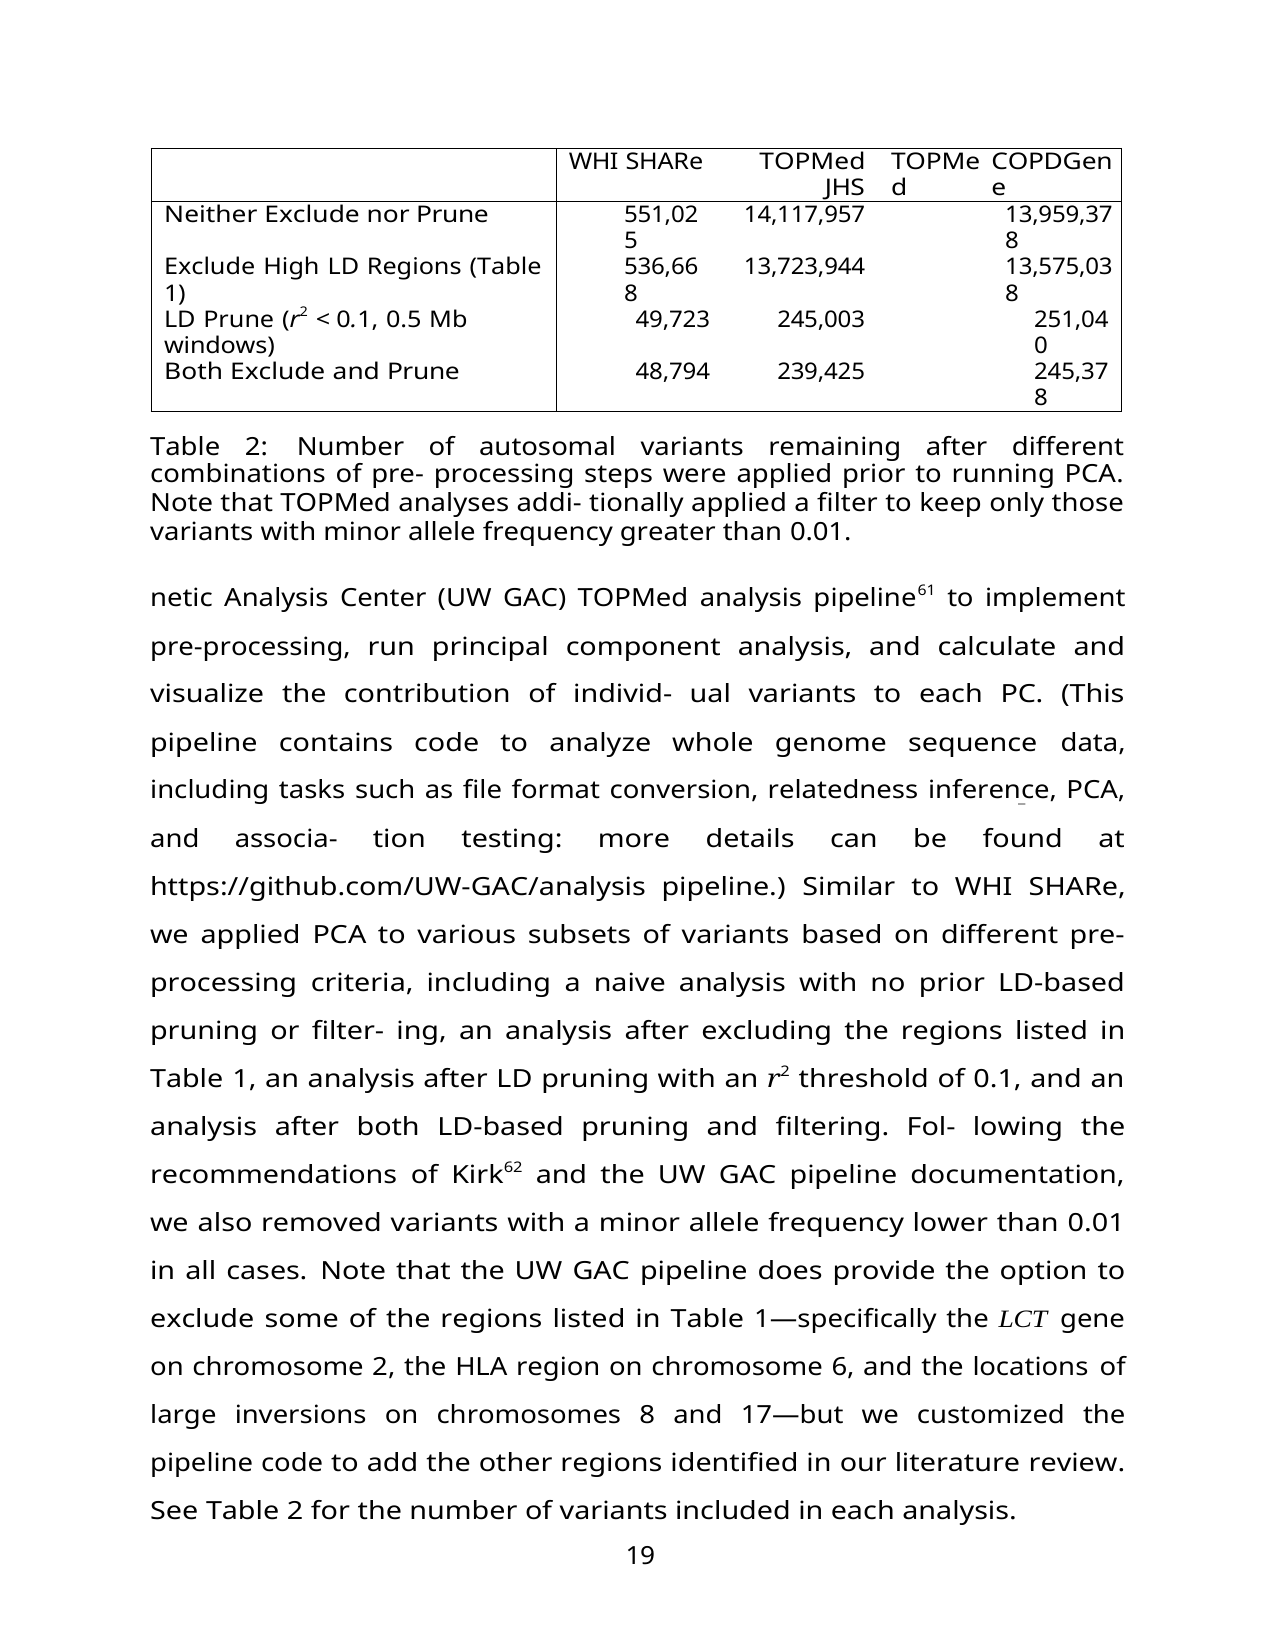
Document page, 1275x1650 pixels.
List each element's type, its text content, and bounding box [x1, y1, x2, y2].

table_header [152, 149, 556, 201]
table_cell 251,040 [878, 306, 1121, 358]
table_cell LD Prune (r2 < 0.1, 0.5 Mb windows) [152, 306, 556, 358]
table_header TOPMed [878, 149, 987, 201]
table_cell 49,723 [557, 306, 711, 358]
text netic Analysis Center (UW GAC) TOPMed analysis pipeline61 to implement pre-processing, run principal component analysis, and calculate and visualize the contribution of individ- ual variants to each PC. (This pipeline contains code to analyze whole genome sequence data, including tasks such as file format conversion, relatedness inference, PCA, and associa- tion testing: more details can be found at https://github.com/UW-GAC/analysis pipeline.) Similar to WHI SHARe, we applied PCA to various subsets of variants based on different pre-processing criteria, including a naive analysis with no prior LD-based pruning or filter- ing, an analysis after excluding the regions listed in Table 1, an analysis after LD pruning with an r2 threshold of 0.1, and an analysis after both LD-based pruning and filtering. Fol- lowing the recommendations of Kirk62 and the UW GAC pipeline documentation, we also removed variants with a minor allele frequency lower than 0.01 in all cases. Note that the UW GAC pipeline does provide the option to exclude some of the regions listed in Table 1—specifically the LCT gene on chromosome 2, the HLA region on chromosome 6, and the locations of large inversions on chromosomes 8 and 17—but we customized the pipeline code to add the other regions identified in our literature review. See Table 2 for the number of variants included in each analysis. [150, 580, 1125, 1527]
table_cell 13,575,038 [878, 254, 1121, 306]
table_cell Neither Exclude nor Prune [152, 202, 556, 254]
table_cell 239,425 [711, 359, 878, 411]
table_cell 13,723,944 [711, 254, 878, 306]
table_cell 14,117,957 [711, 202, 878, 254]
table_cell 245,003 [711, 306, 878, 358]
table_cell 13,959,378 [878, 202, 1121, 254]
table_header SHARe [620, 149, 711, 201]
text Table 2: Number of autosomal variants remaining after different combinations of pre- processing steps were applied prior to running PCA. Note that TOPMed analyses addi- tionally applied a filter to keep only those variants with minor allele frequency greater than 0.01. [150, 432, 1125, 548]
table_cell 245,378 [878, 359, 1121, 411]
table_cell Both Exclude and Prune [152, 359, 556, 411]
table_cell 48,794 [557, 359, 711, 411]
table_cell 551,025 [557, 202, 711, 254]
table_header TOPMed JHS [711, 149, 878, 201]
table_header COPDGene [987, 149, 1121, 201]
table_cell 536,668 [557, 254, 711, 306]
table_header WHI [557, 149, 620, 201]
table_cell Exclude High LD Regions (Table 1) [152, 254, 556, 306]
